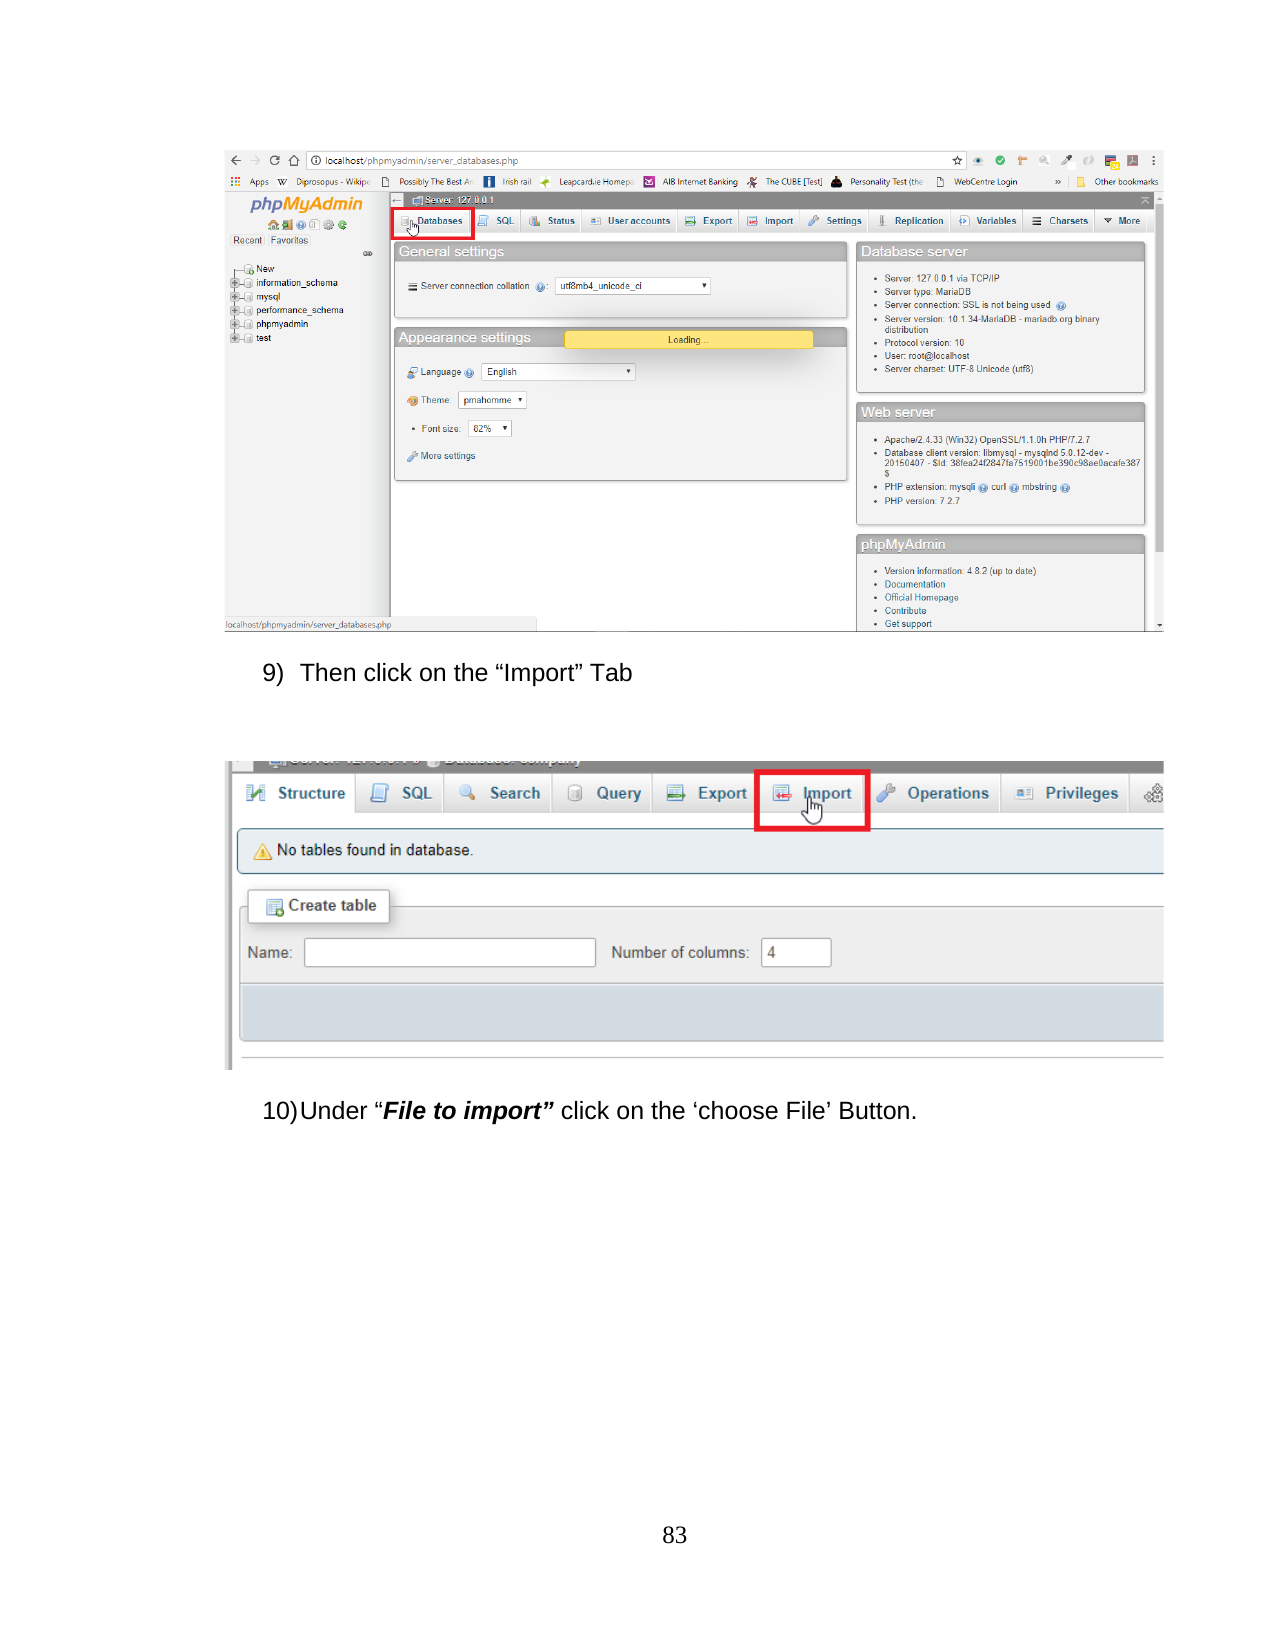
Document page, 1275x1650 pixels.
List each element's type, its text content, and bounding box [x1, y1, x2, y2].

picture [224, 150, 1164, 632]
list Under “File to import” click on the ‘choose File’ Button. [262, 1096, 1125, 1125]
picture [224, 761, 1164, 1070]
list Then click on the “Import” Tab [262, 658, 1125, 687]
